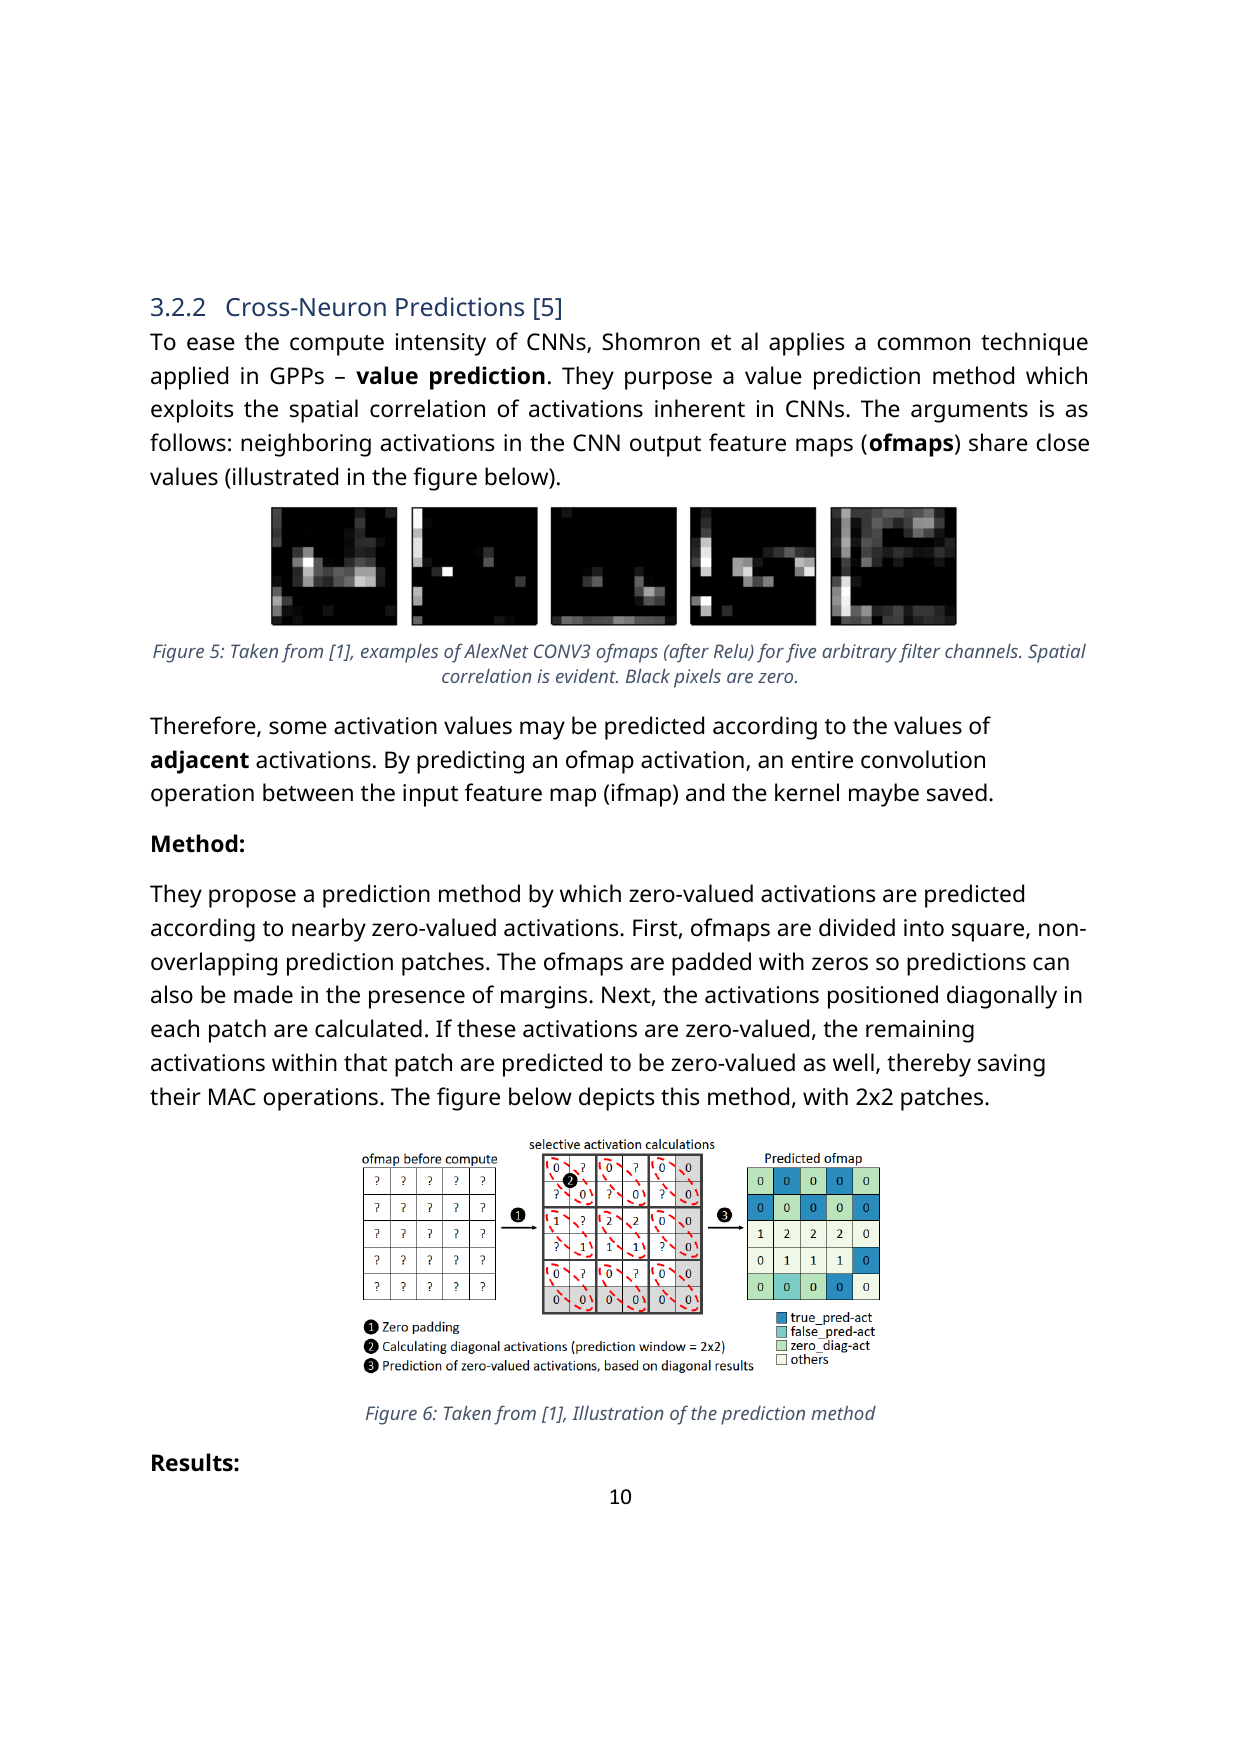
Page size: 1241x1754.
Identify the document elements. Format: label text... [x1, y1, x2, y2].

picture [345, 1131, 895, 1382]
text Figure 5: Taken from , examples of AlexNet CONV3 ofmaps (after Relu) for five arbitrary filter channels. Spatial correlation is evident. Black pixels are zero. [150, 638, 1090, 689]
picture [262, 494, 978, 636]
text To ease the compute intensity of CNNs, Shomron et al applies a common technique applied in GPPs – value prediction. They purpose a value prediction method which exploits the spatial correlation of activations inherent in CNNs. The arguments is as follows: neighboring activations in the CNN output feature maps (ofmaps) share close values (illustrated in the figure below). [150, 326, 1090, 492]
text Method: [150, 828, 1090, 859]
subtitle Cross-Neuron Predictions [150, 289, 1090, 323]
text Results: [150, 1447, 1090, 1478]
text Therefore, some activation values may be predicted according to the values of adjacent activations. By predicting an ofmap activation, an entire convolution operation between the input feature map (ifmap) and the kernel maybe saved. [150, 710, 1090, 809]
text Figure 6: Taken from , Illustration of the prediction method [150, 1400, 1090, 1426]
text They propose a prediction method by which zero-valued activations are predicted according to nearby zero-valued activations. First, ofmaps are divided into square, non-overlapping prediction patches. The ofmaps are padded with zeros so predictions can also be made in the presence of margins. Next, the activations positioned diagonally in each patch are calculated. If these activations are zero-valued, the remaining activations within that patch are predicted to be zero-valued as well, thereby saving their MAC operations. The figure below depicts this method, with 2x2 patches. [150, 878, 1090, 1112]
